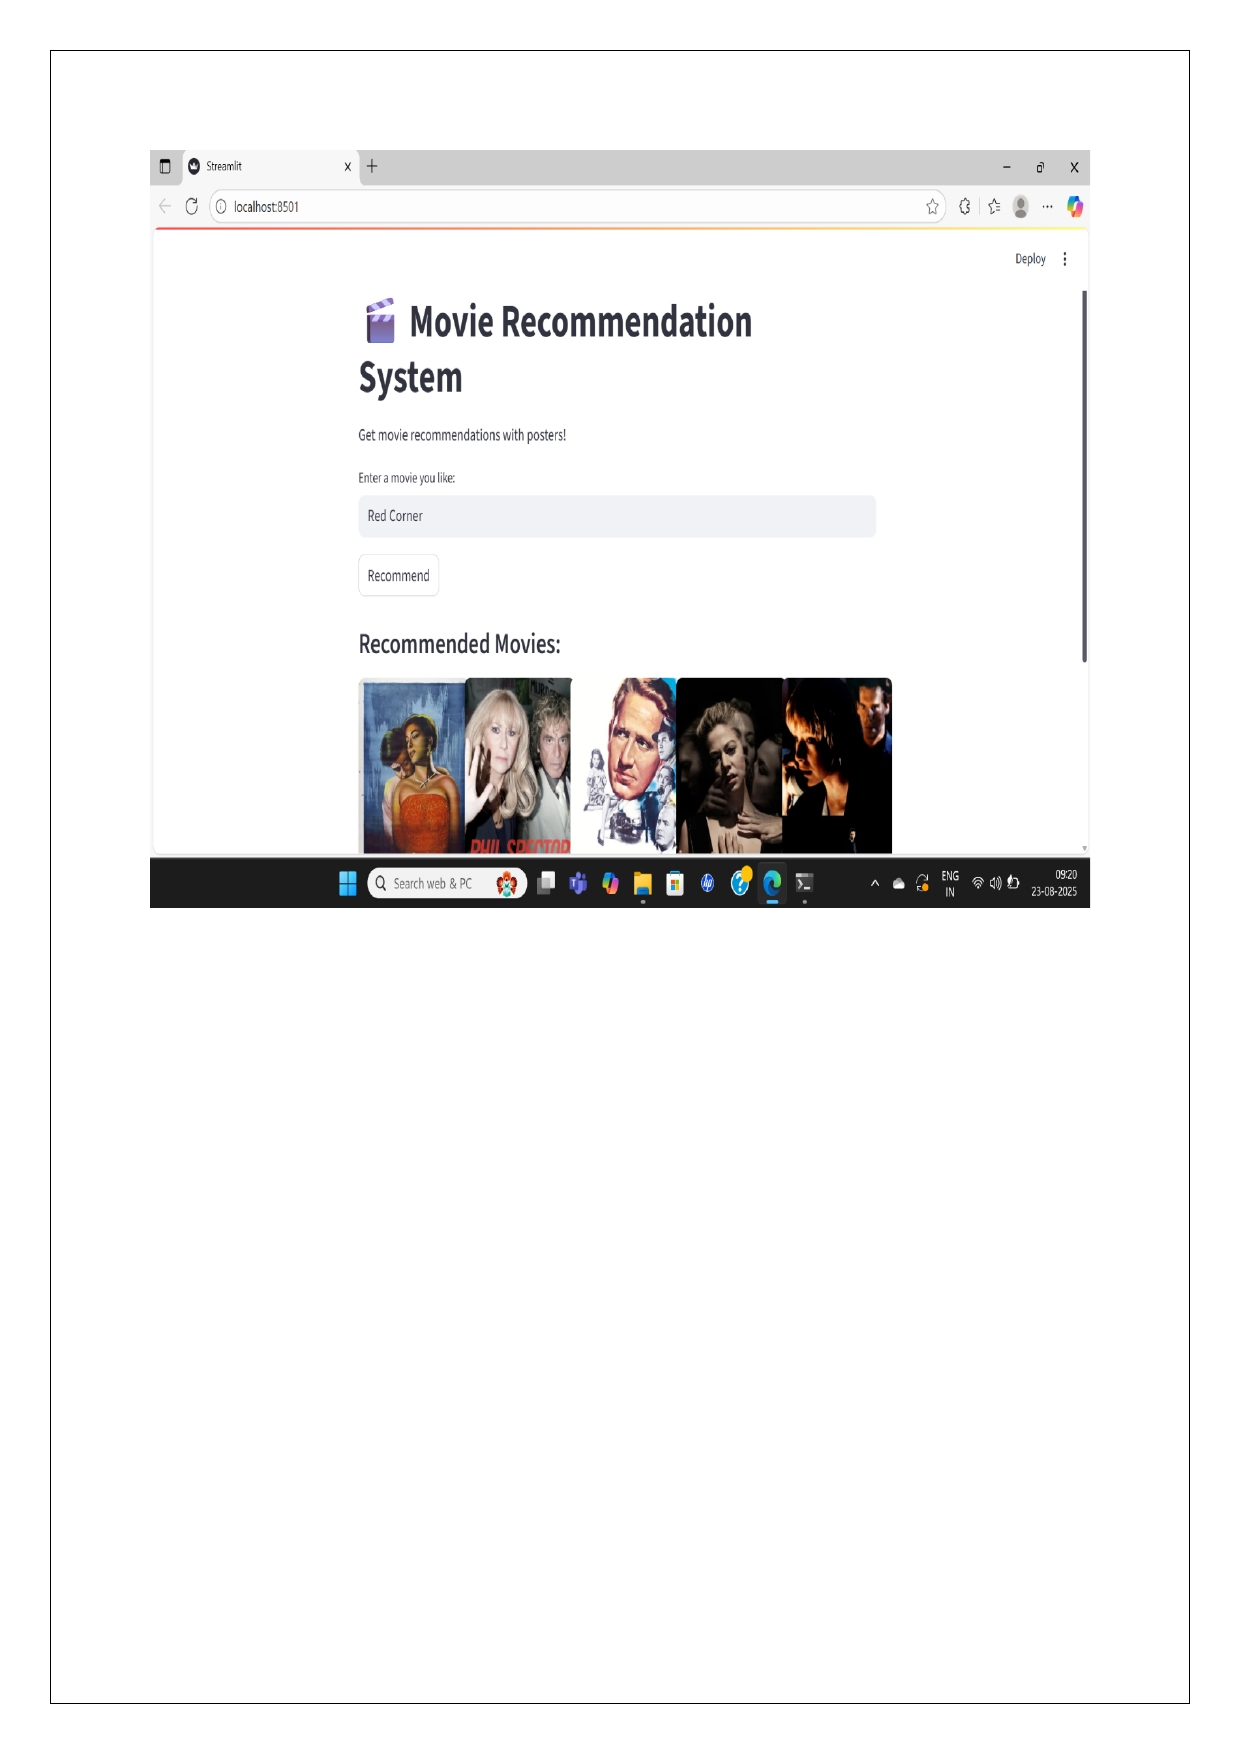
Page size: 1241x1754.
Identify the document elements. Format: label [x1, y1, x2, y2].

picture [150, 150, 1091, 908]
